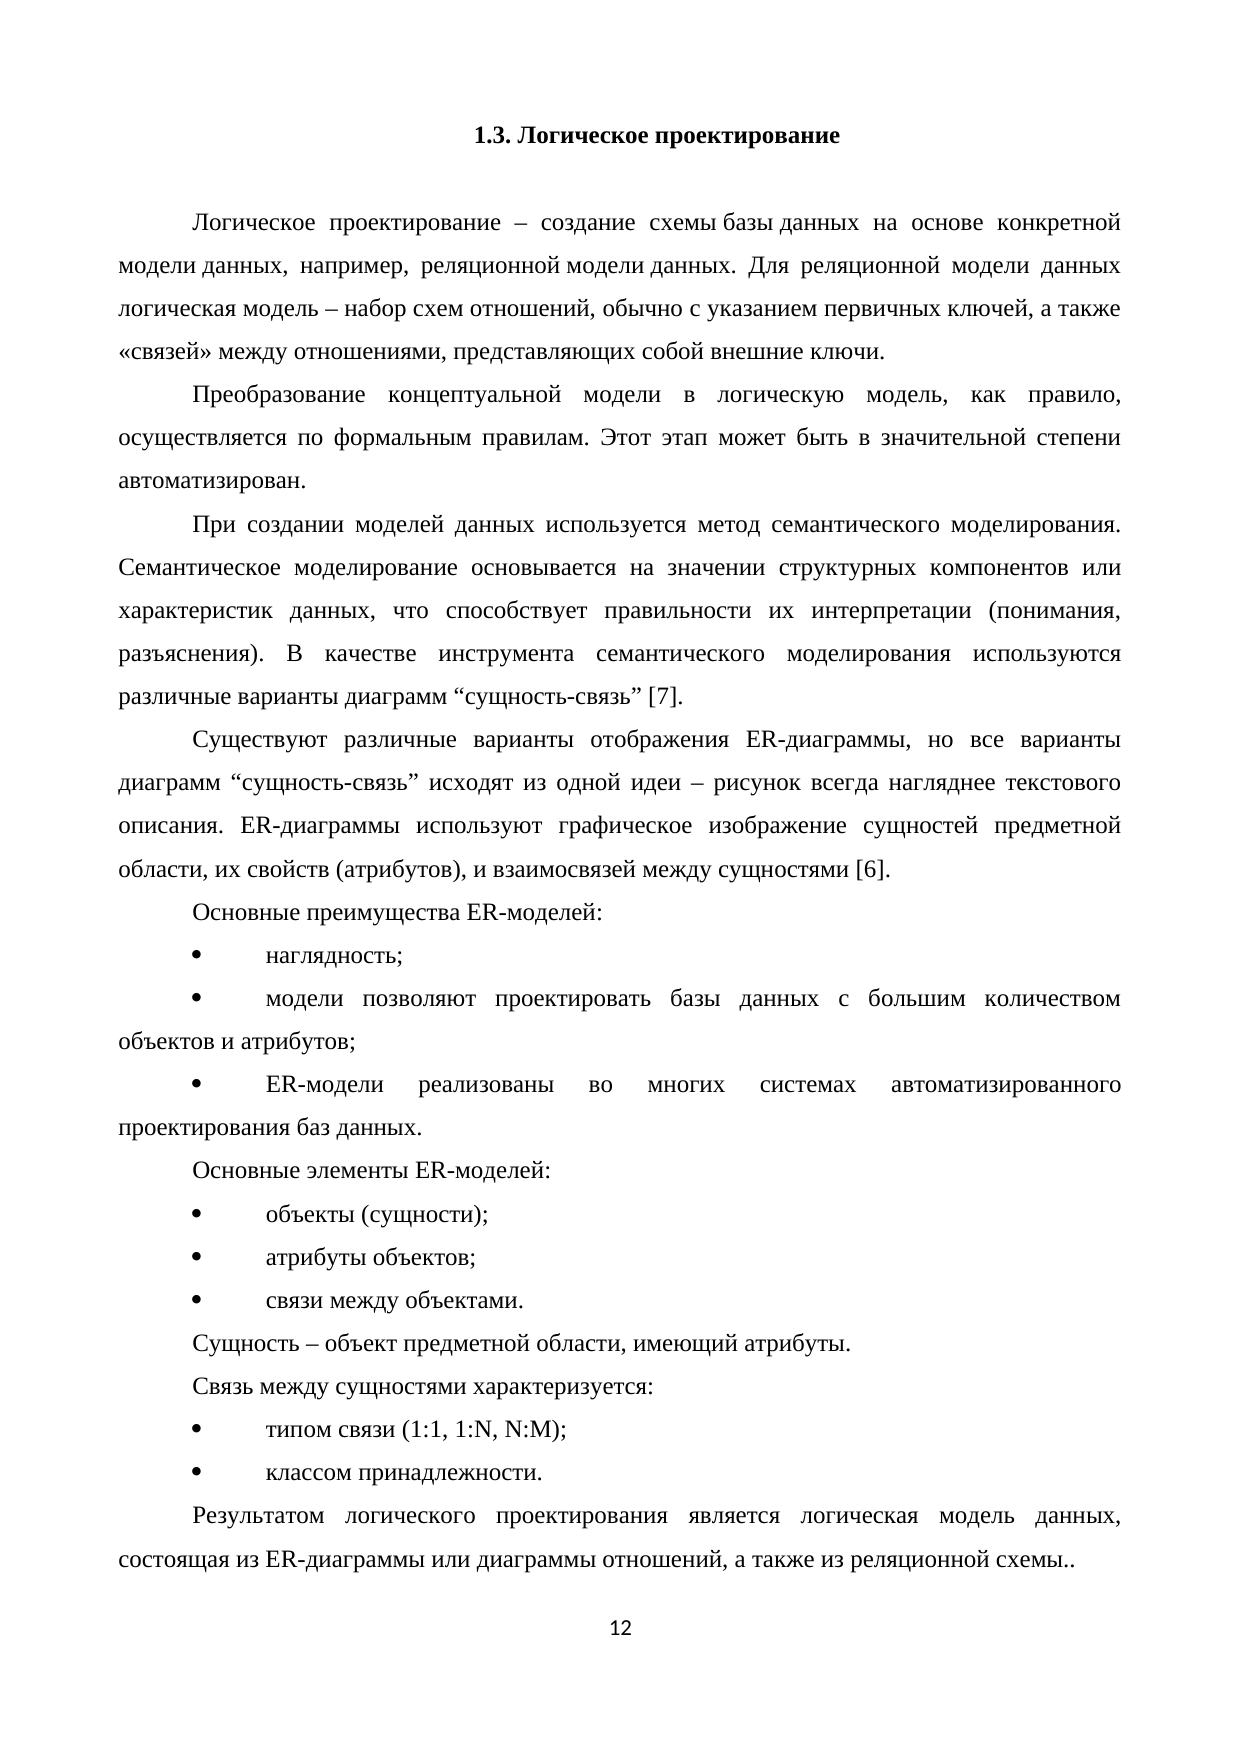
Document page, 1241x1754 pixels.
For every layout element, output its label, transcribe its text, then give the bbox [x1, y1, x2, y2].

list классом принадлежности. [118, 1457, 1122, 1486]
list модели позволяют проектировать базы данных с большим количеством объектов и атрибутов; [118, 983, 1122, 1055]
text Связь между сущностями характеризуется: [118, 1371, 1122, 1400]
text Преобразование концептуальной модели в логическую модель, как правило, осуществляется по формальным правилам. Этот этап может быть в значительной степени автоматизирован. [118, 379, 1122, 494]
list ER-модели реализованы во многих системах автоматизированного проектирования баз данных. [118, 1069, 1122, 1141]
text Сущность – объект предметной области, имеющий атрибуты. [118, 1328, 1122, 1357]
list объекты (сущности); [118, 1199, 1122, 1227]
text При создании моделей данных используется метод семантического моделирования. Семантическое моделирование основывается на значении структурных компонентов или характеристик данных, что способствует правильности их интерпретации (понимания, разъяснения). В качестве инструмента семантического моделирования используются различные варианты диаграмм “сущность-связь” [7]. [118, 509, 1122, 710]
subtitle 1.3. Логическое проектирование [118, 121, 1122, 149]
text Результатом логического проектирования является логическая модель данных, состоящая из ER-диаграммы или диаграммы отношений, а также из реляционной схемы.. [118, 1501, 1122, 1572]
list связи между объектами. [118, 1285, 1122, 1314]
list атрибуты объектов; [118, 1242, 1122, 1271]
text Существуют различные варианты отображения ER-диаграммы, но все варианты диаграмм “сущность-связь” исходят из одной идеи – рисунок всегда нагляднее текстового описания. ER-диаграммы используют графическое изображение сущностей предметной области, их свойств (атрибутов), и взаимосвязей между сущностями [6]. [118, 724, 1122, 882]
text Основные преимущества ER-моделей: [118, 897, 1122, 926]
text Логическое проектирование – создание схемы базы данных на основе конкретной модели данных, например, реляционной модели данных. Для реляционной модели данных логическая модель – набор схем отношений, обычно с указанием первичных ключей, а также «связей» между отношениями, представляющих собой внешние ключи. [118, 207, 1122, 365]
list типом связи (1:1, 1:N, N:М); [118, 1414, 1122, 1443]
text Основные элементы ER-моделей: [118, 1156, 1122, 1184]
list наглядность; [118, 940, 1122, 969]
